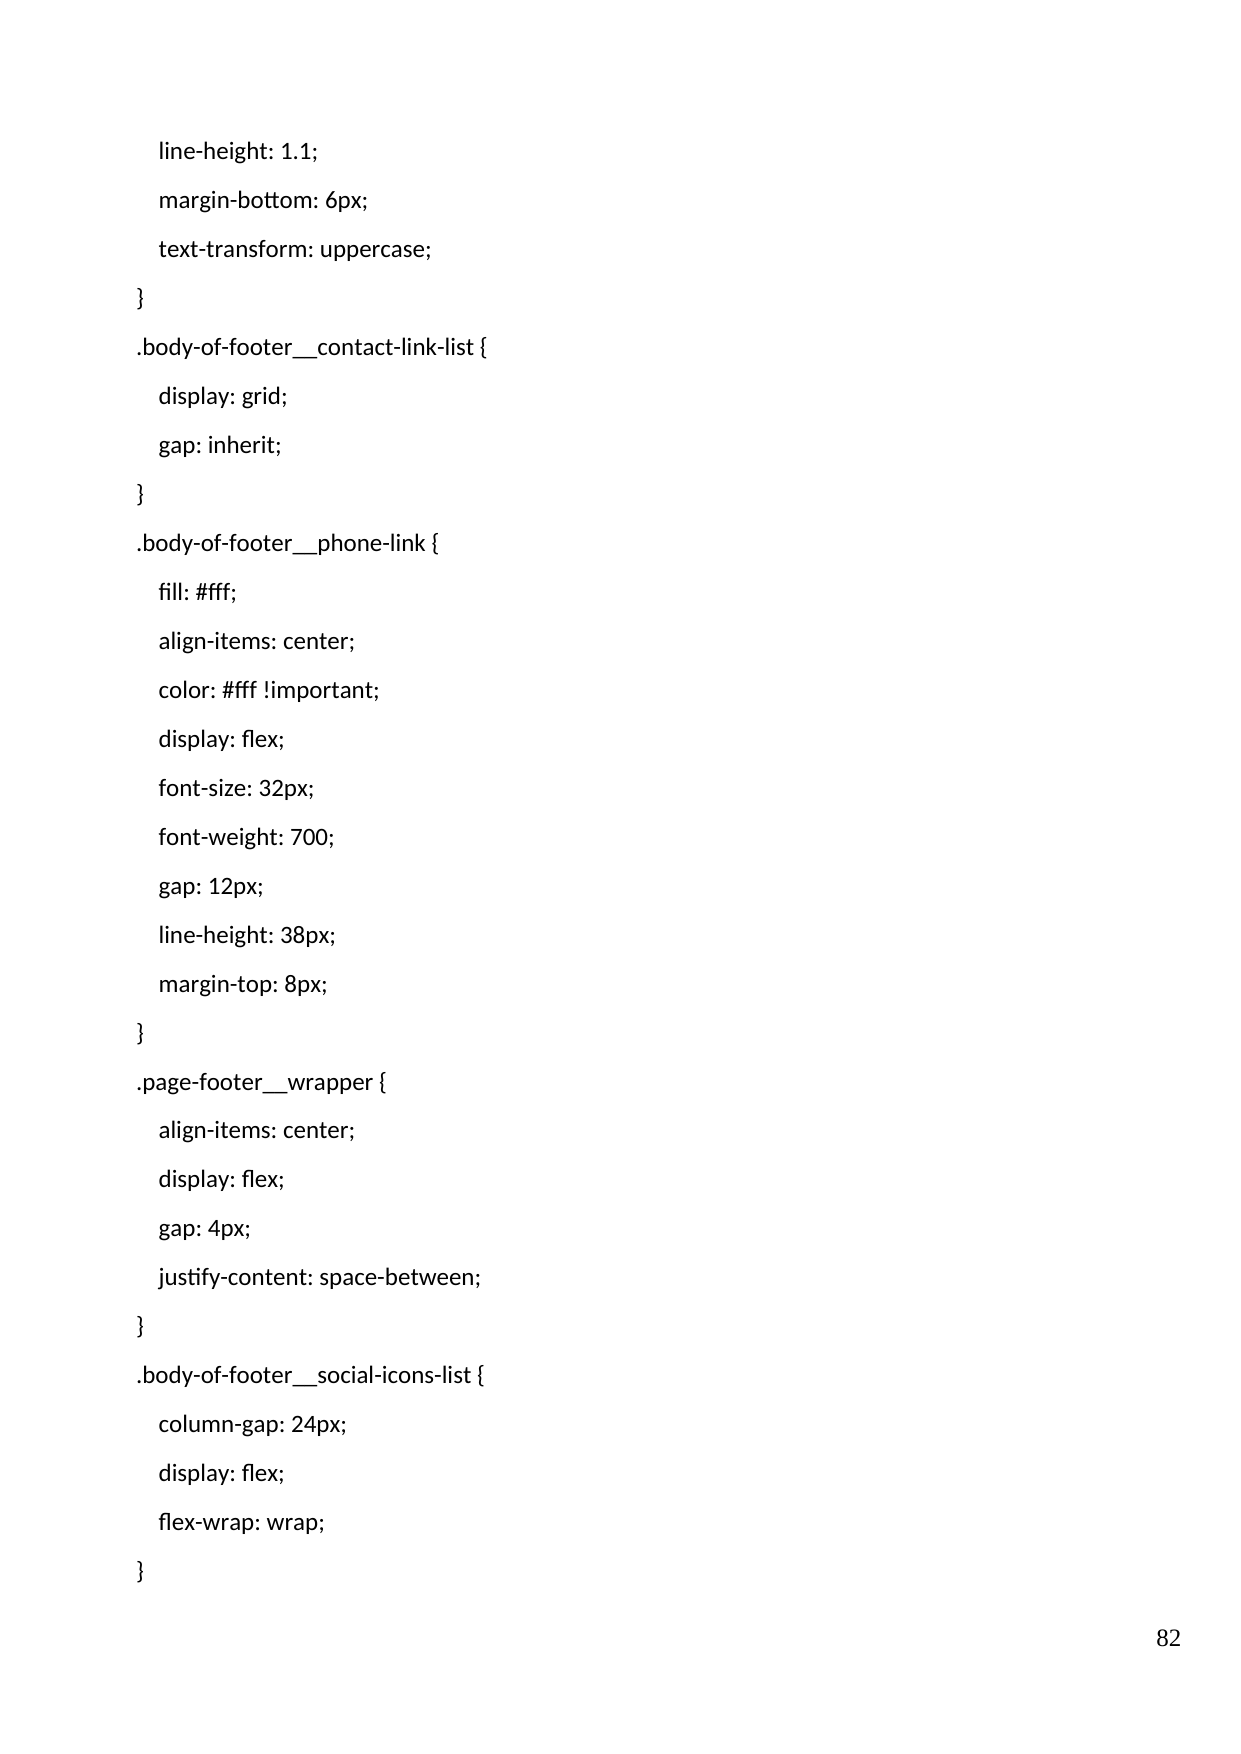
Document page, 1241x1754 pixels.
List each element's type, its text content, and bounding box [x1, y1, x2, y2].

text display: flex; [136, 1163, 1181, 1194]
text } [136, 478, 1181, 509]
text line-height: 38px; [136, 919, 1181, 949]
text gap: inherit; [136, 429, 1181, 460]
text } [136, 1310, 1181, 1341]
text align-items: center; [136, 1114, 1181, 1145]
text column-gap: 24px; [136, 1408, 1181, 1439]
text display: flex; [136, 1457, 1181, 1488]
text .body-of-footer__phone-link { [136, 527, 1181, 558]
text gap: 12px; [136, 870, 1181, 900]
text font-size: 32px; [136, 772, 1181, 802]
text line-height: 1.1; [136, 135, 1181, 166]
text align-items: center; [136, 625, 1181, 656]
text font-weight: 700; [136, 821, 1181, 851]
text .body-of-footer__social-icons-list { [136, 1359, 1181, 1390]
text fill: #fff; [136, 576, 1181, 607]
text .page-footer__wrapper { [136, 1066, 1181, 1096]
text margin-bottom: 6px; [136, 184, 1181, 215]
text color: #fff !important; [136, 674, 1181, 704]
text display: grid; [136, 380, 1181, 411]
text justify-content: space-between; [136, 1261, 1181, 1292]
text display: flex; [136, 723, 1181, 753]
text } [136, 1555, 1181, 1586]
text gap: 4px; [136, 1212, 1181, 1243]
text text-transform: uppercase; [136, 233, 1181, 264]
text } [136, 1017, 1181, 1047]
text flex-wrap: wrap; [136, 1506, 1181, 1537]
text .body-of-footer__contact-link-list { [136, 331, 1181, 362]
text } [136, 282, 1181, 313]
text margin-top: 8px; [136, 968, 1181, 998]
